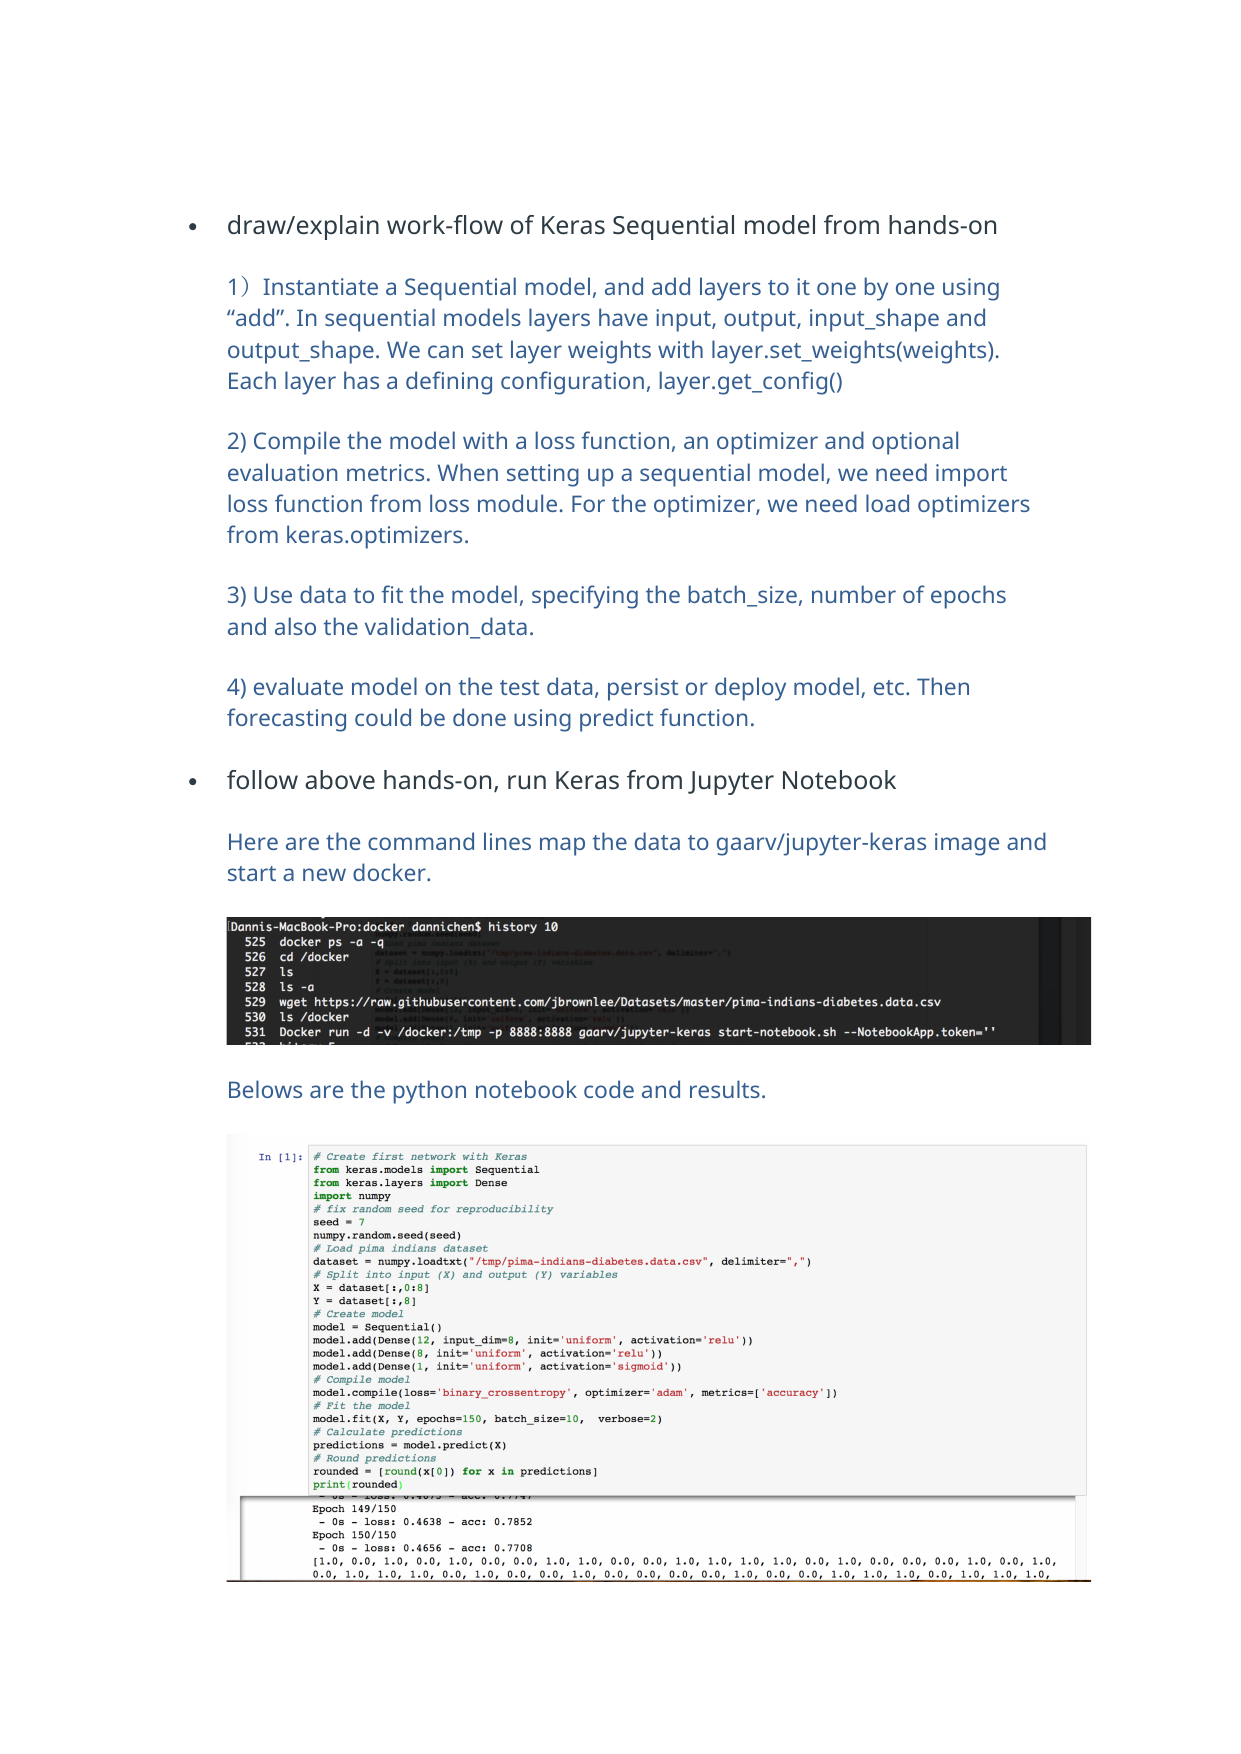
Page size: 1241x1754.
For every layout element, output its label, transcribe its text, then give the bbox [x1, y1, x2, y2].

text 4) evaluate model on the test data, persist or deploy model, etc. Then forecasting could be done using predict function. [227, 671, 1053, 734]
text Belows are the python notebook code and results. [227, 1074, 1053, 1105]
text 1）Instantiate a Sequential model, and add layers to it one by one using “add”. In sequential models layers have input, output, input_shape and output_shape. We can set layer weights with layer.set_weights(weights). Each layer has a defining configuration, layer.get_config() [227, 271, 1053, 396]
picture [226, 1134, 1092, 1582]
text 3) Use data to fit the model, specifying the batch_size, number of epochs and also the validation_data. [227, 579, 1053, 642]
picture [226, 917, 1092, 1045]
list follow above hands-on, run Keras from Jupyter Notebook [189, 763, 1053, 797]
list draw/explain work-flow of Keras Sequential model from hands-on [189, 208, 1053, 242]
text Here are the command lines map the data to gaarv/jupyter-keras image and start a new docker. [227, 826, 1053, 888]
text 2) Compile the model with a loss function, an optimizer and optional evaluation metrics. When setting up a sequential model, we need import loss function from loss module. For the optimizer, we need load optimizers from keras.optimizers. [227, 425, 1053, 550]
